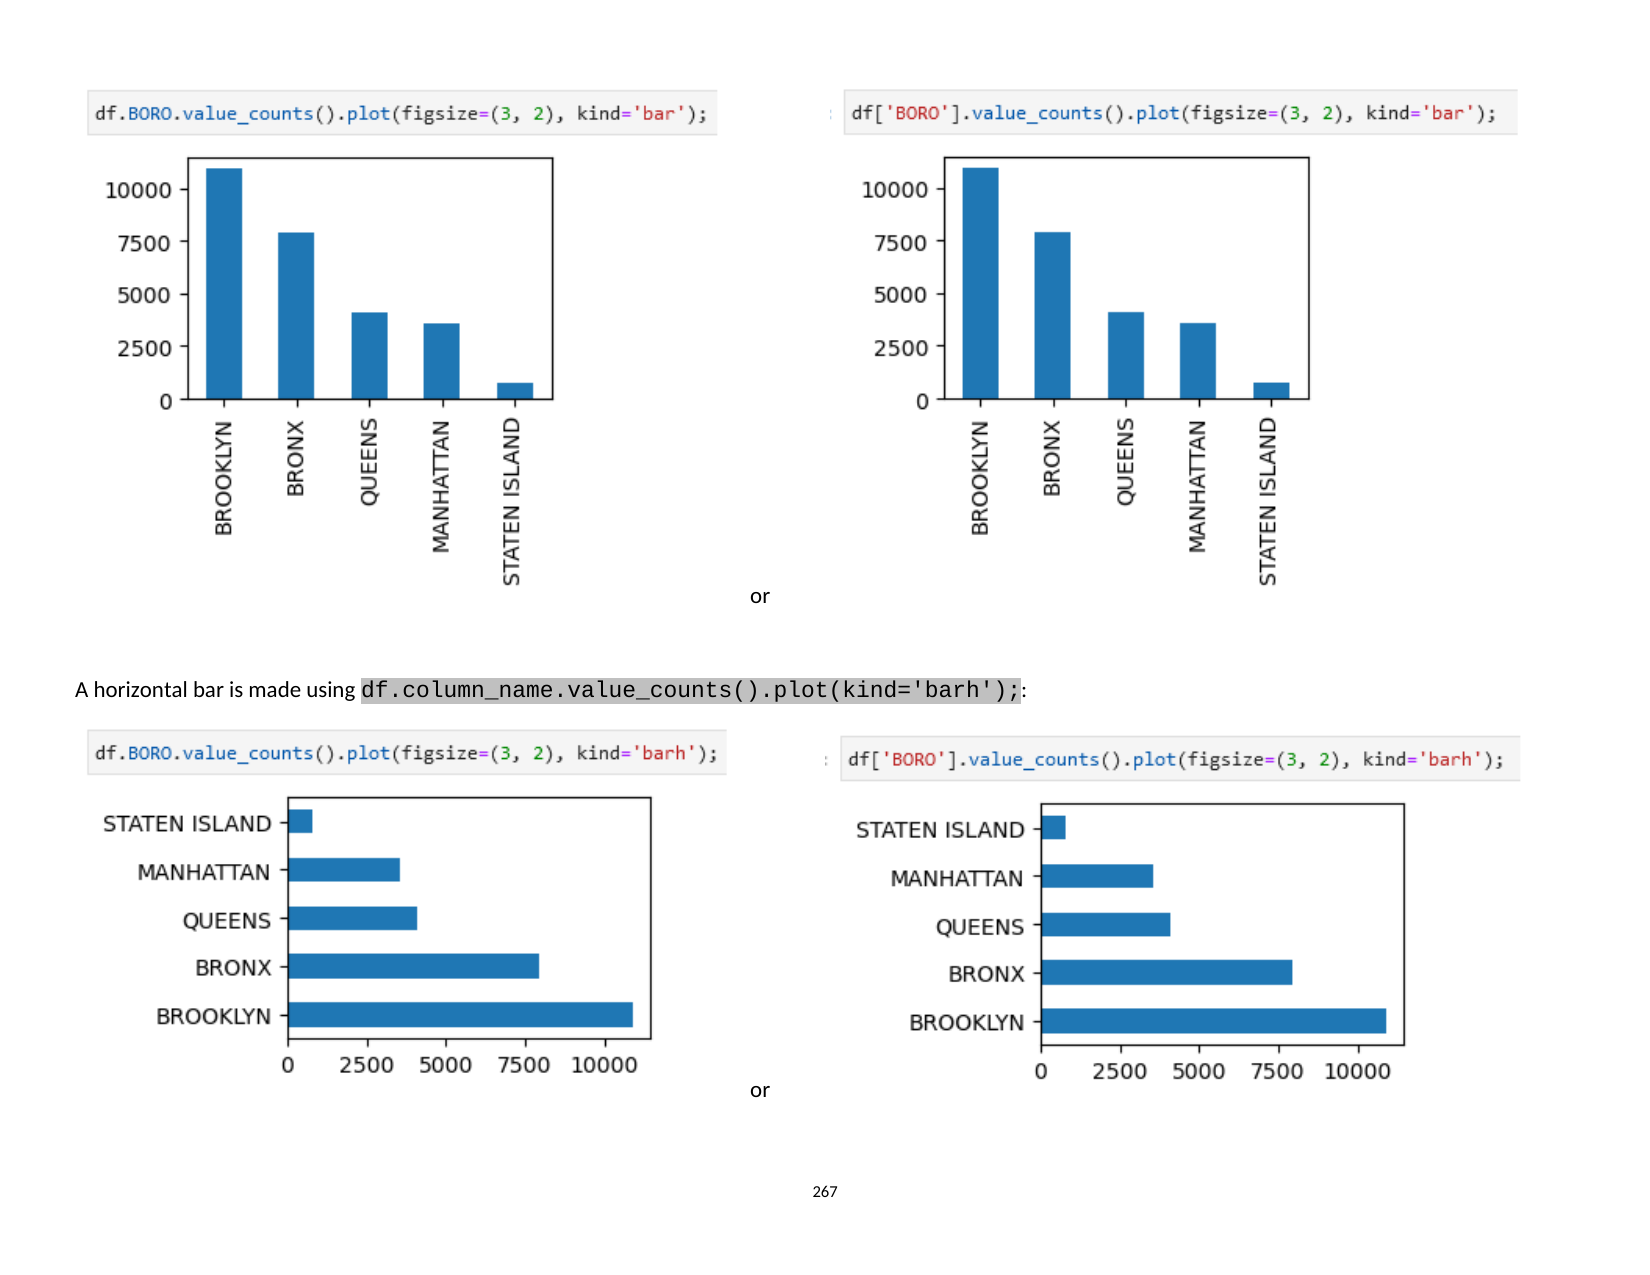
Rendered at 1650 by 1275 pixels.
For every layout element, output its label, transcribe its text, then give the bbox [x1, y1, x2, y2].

picture [75, 722, 727, 1098]
picture [825, 722, 1521, 1098]
text A horizontal bar is made using df.column_name.value_counts().plot(kind='barh');: [75, 675, 1575, 704]
picture [75, 84, 718, 604]
picture [830, 75, 1518, 604]
